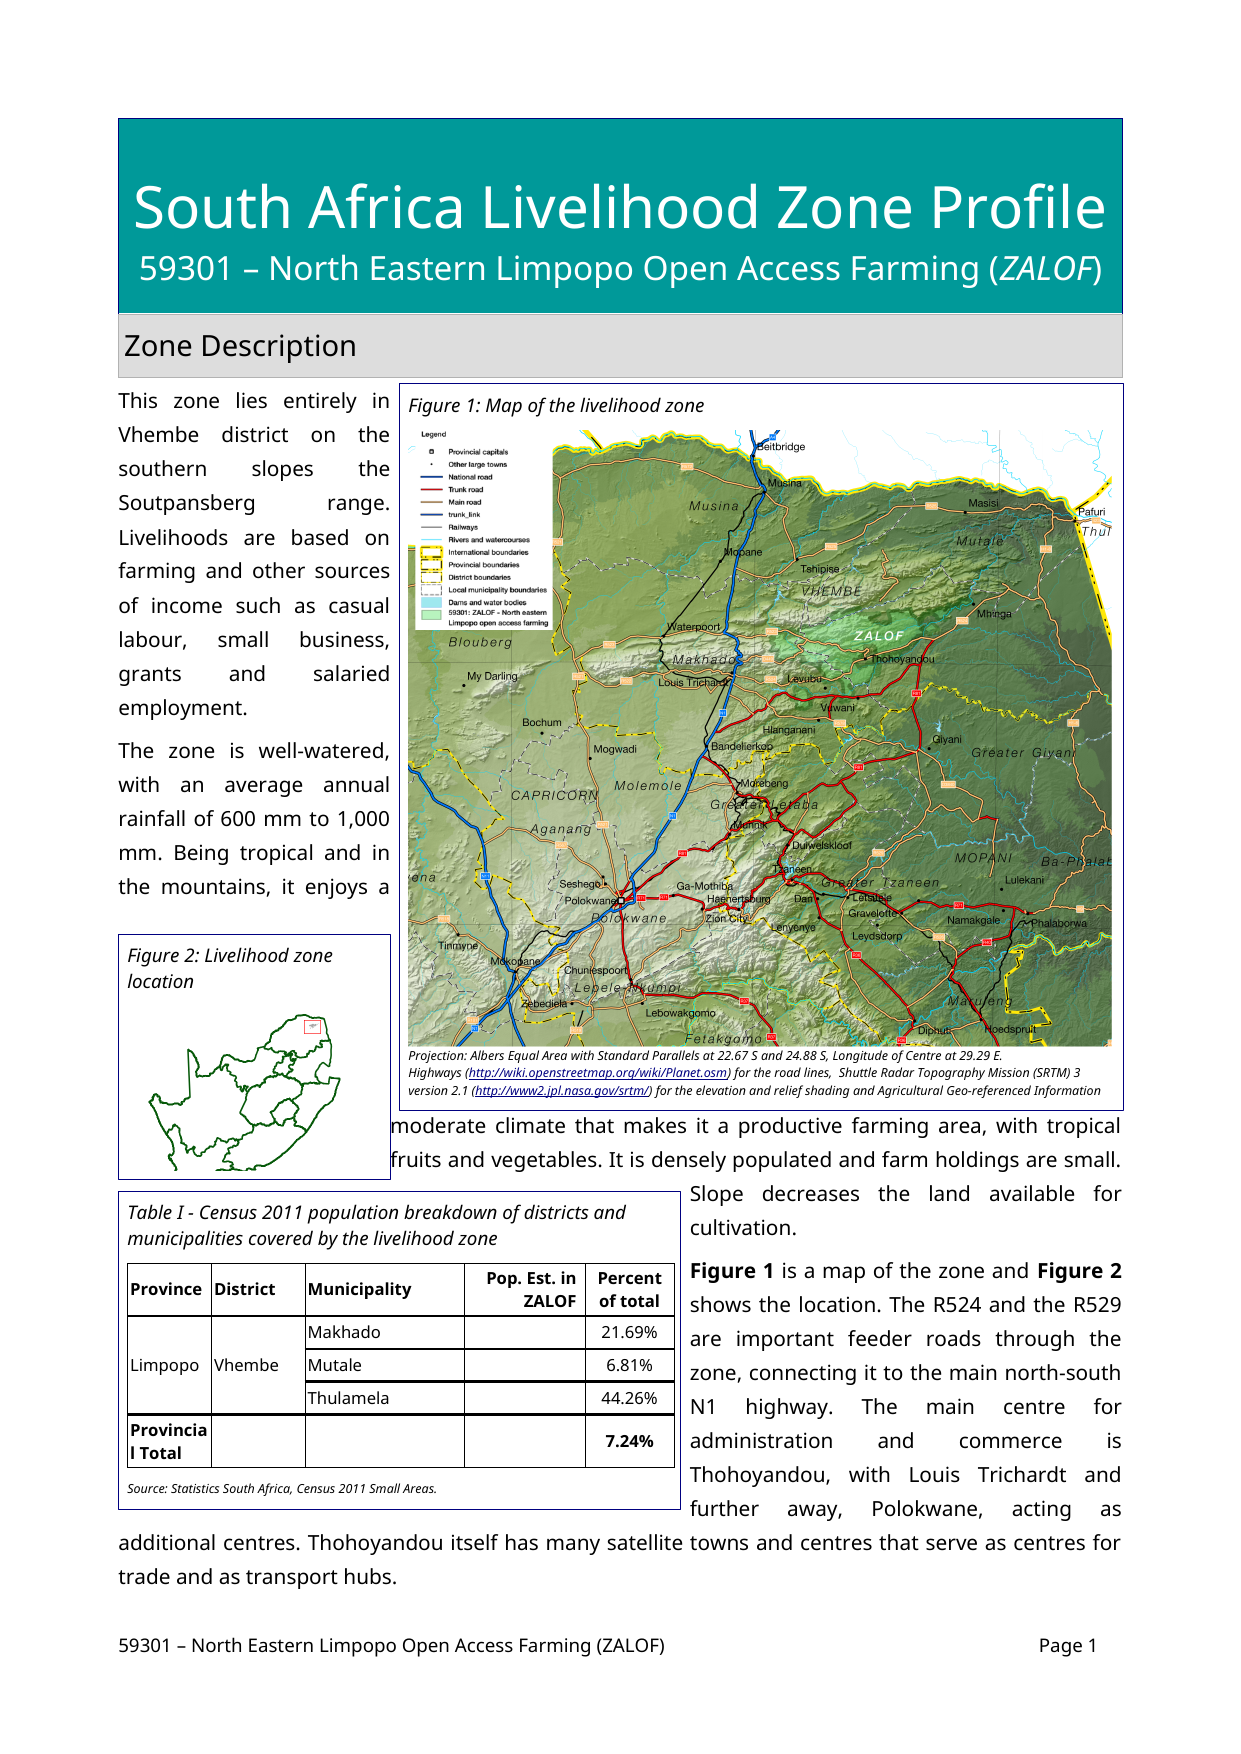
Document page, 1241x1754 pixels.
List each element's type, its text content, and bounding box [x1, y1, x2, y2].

table_header South Africa Livelihood Zone Profile 59301 – North Eastern Limpopo Open Access Farming (ZALOF) [119, 119, 1122, 313]
picture [133, 1006, 362, 1171]
text This zone lies entirely in Vhembe district on the southern slopes the Soutpansberg range. Livelihoods are based on farming and other sources of income such as casual labour, small business, grants and salaried employment. [400, 386, 1122, 721]
table_cell Zone Description [119, 315, 1122, 377]
text This zone lies entirely in Vhembe district on the southern slopes the Soutpansberg range. Livelihoods are based on farming and other sources of income such as casual labour, small business, grants and salaried employment. [118, 386, 399, 721]
text The zone is well-watered, with an average annual rainfall of 600 mm to 1,000 mm. Being tropical and in the mountains, it enjoys a moderate climate that makes it a productive farming area, with tropical fruits and vegetables. It is densely populated and farm holdings are small. Slope decreases the land available for cultivation. [118, 736, 1122, 1241]
picture [408, 425, 1117, 1048]
text Figure 1 is a map of the zone and Figure 2 shows the location. The R524 and the R529 are important feeder roads through the zone, connecting it to the main north-south N1 highway. The main centre for administration and commerce is Thohoyandou, with Louis Trichardt and further away, Polokwane, acting as additional centres. Thohoyandou itself has many satellite towns and centres that serve as centres for trade and as transport hubs. [118, 1256, 1122, 1591]
